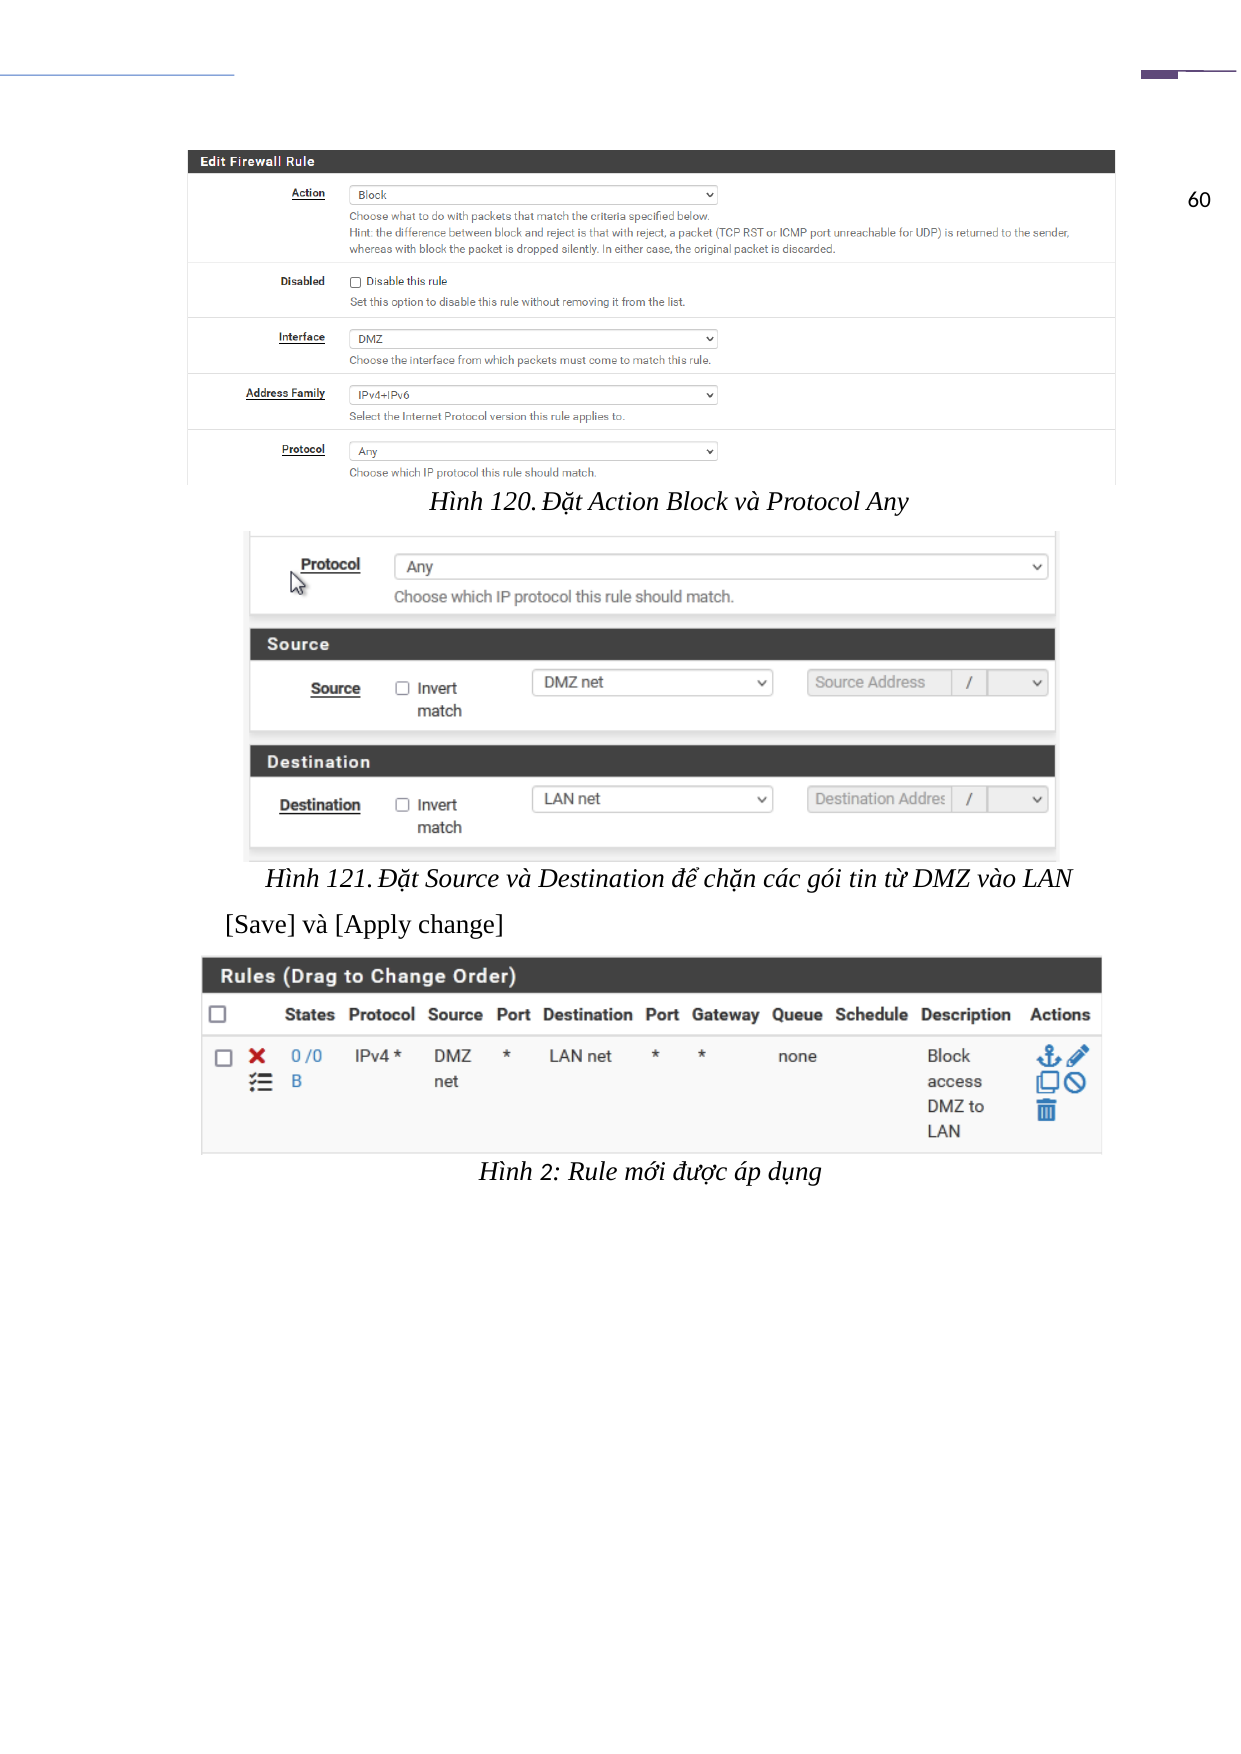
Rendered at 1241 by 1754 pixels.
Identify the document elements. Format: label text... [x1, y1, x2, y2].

text Đặt Action Block và Protocol Any [187, 485, 1153, 516]
picture [187, 150, 1116, 485]
text [Save] và [Apply change] [150, 908, 1153, 939]
text Đặt Source và Destination để chặn các gói tin từ DMZ vào LAN [187, 862, 1153, 893]
picture [243, 531, 1060, 862]
picture [201, 955, 1103, 1155]
